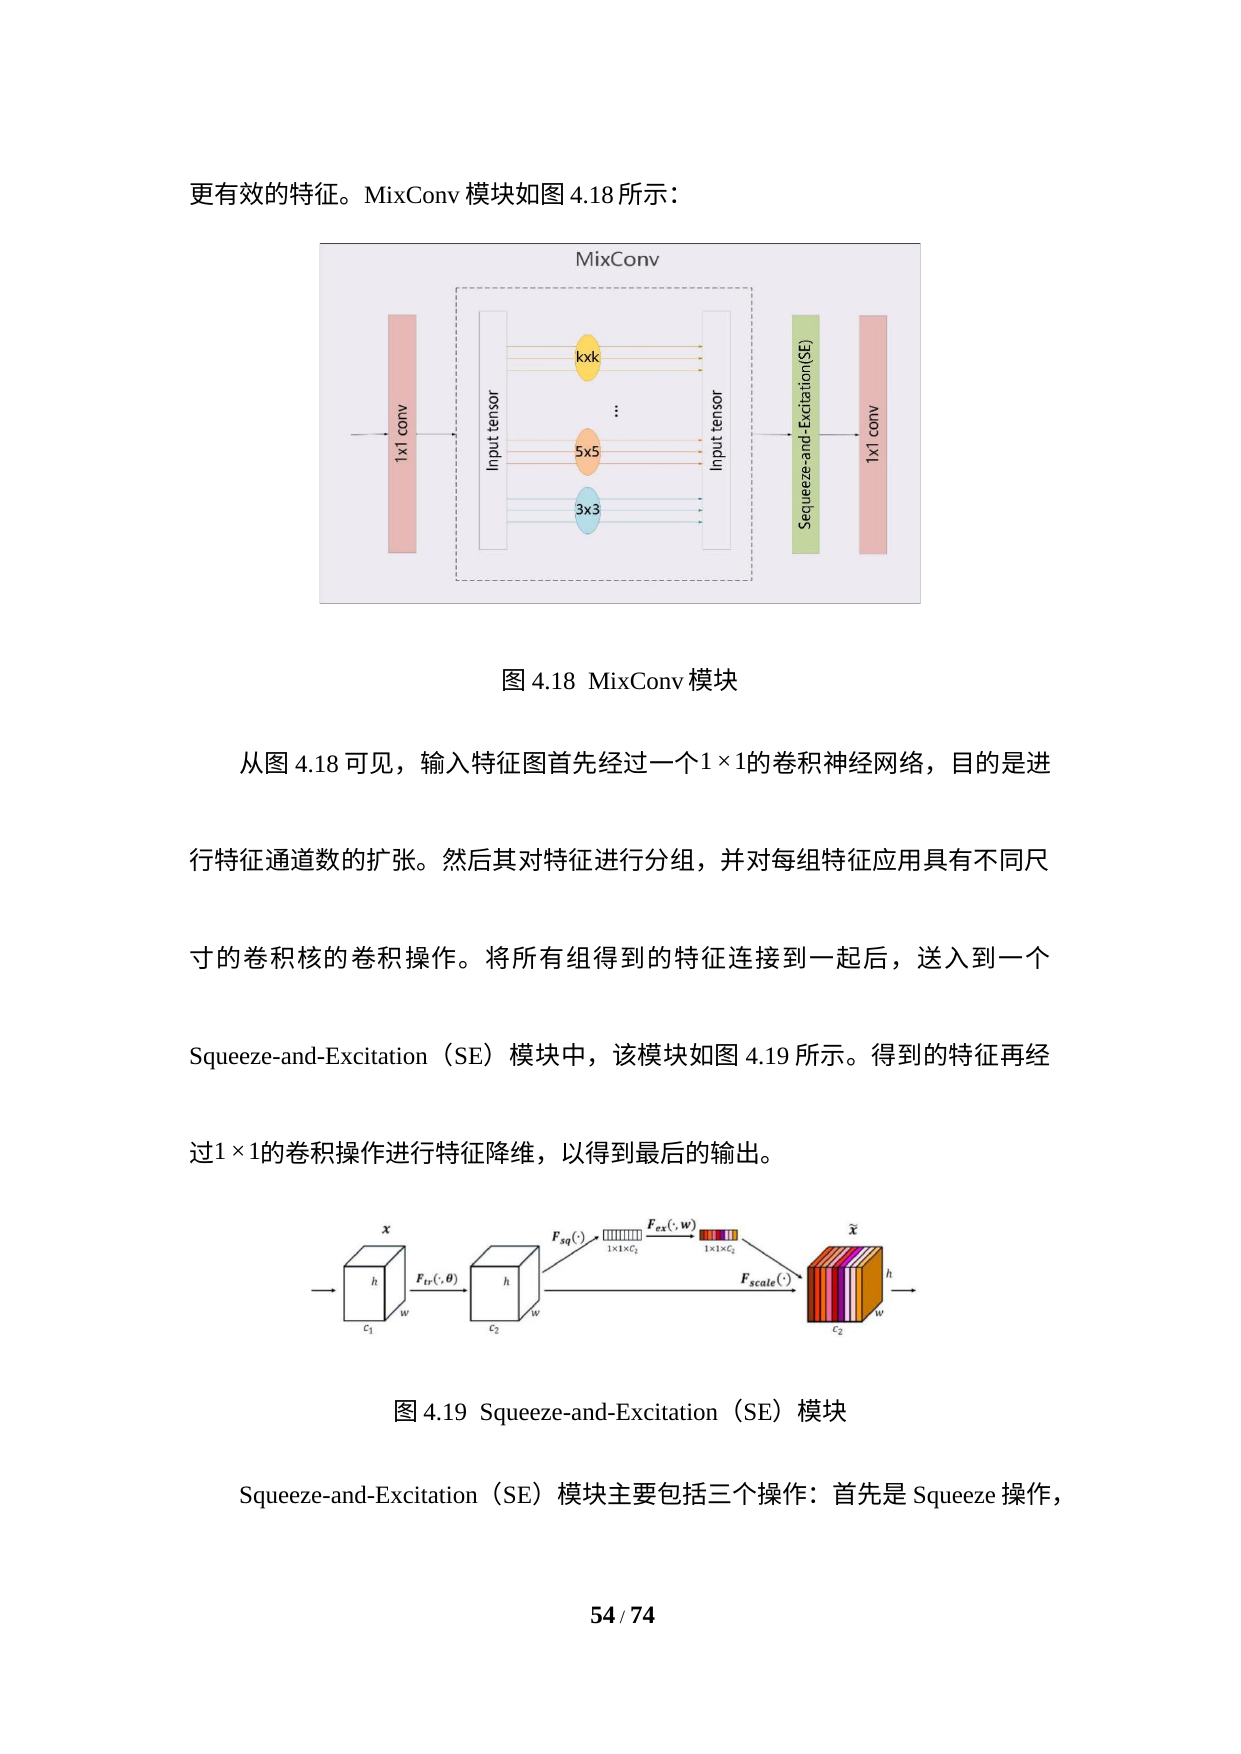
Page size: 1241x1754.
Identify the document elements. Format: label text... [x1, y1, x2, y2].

picture [319, 243, 921, 604]
text 图4.18 MixConv模块 [189, 646, 1051, 711]
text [189, 1460, 1051, 1525]
text 从图4.18可见，输入特征图首先经过一个的卷积神经网络，目的是进行特征通道数的扩张。然后其对特征进行分组，并对每组特征应用具有不同尺寸的卷积核的卷积操作。将所有组得到的特征连接到一起后，送入到一个Squeeze-and-Excitation（SE）模块中，该模块如图4.19所示。得到的特征再经过的卷积操作进行特征降维，以得到最后的输出。 [189, 729, 1051, 1184]
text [189, 160, 1051, 225]
text 图4.19 Squeeze-and-Excitation（SE）模块 [189, 1377, 1051, 1442]
picture [311, 1202, 929, 1338]
